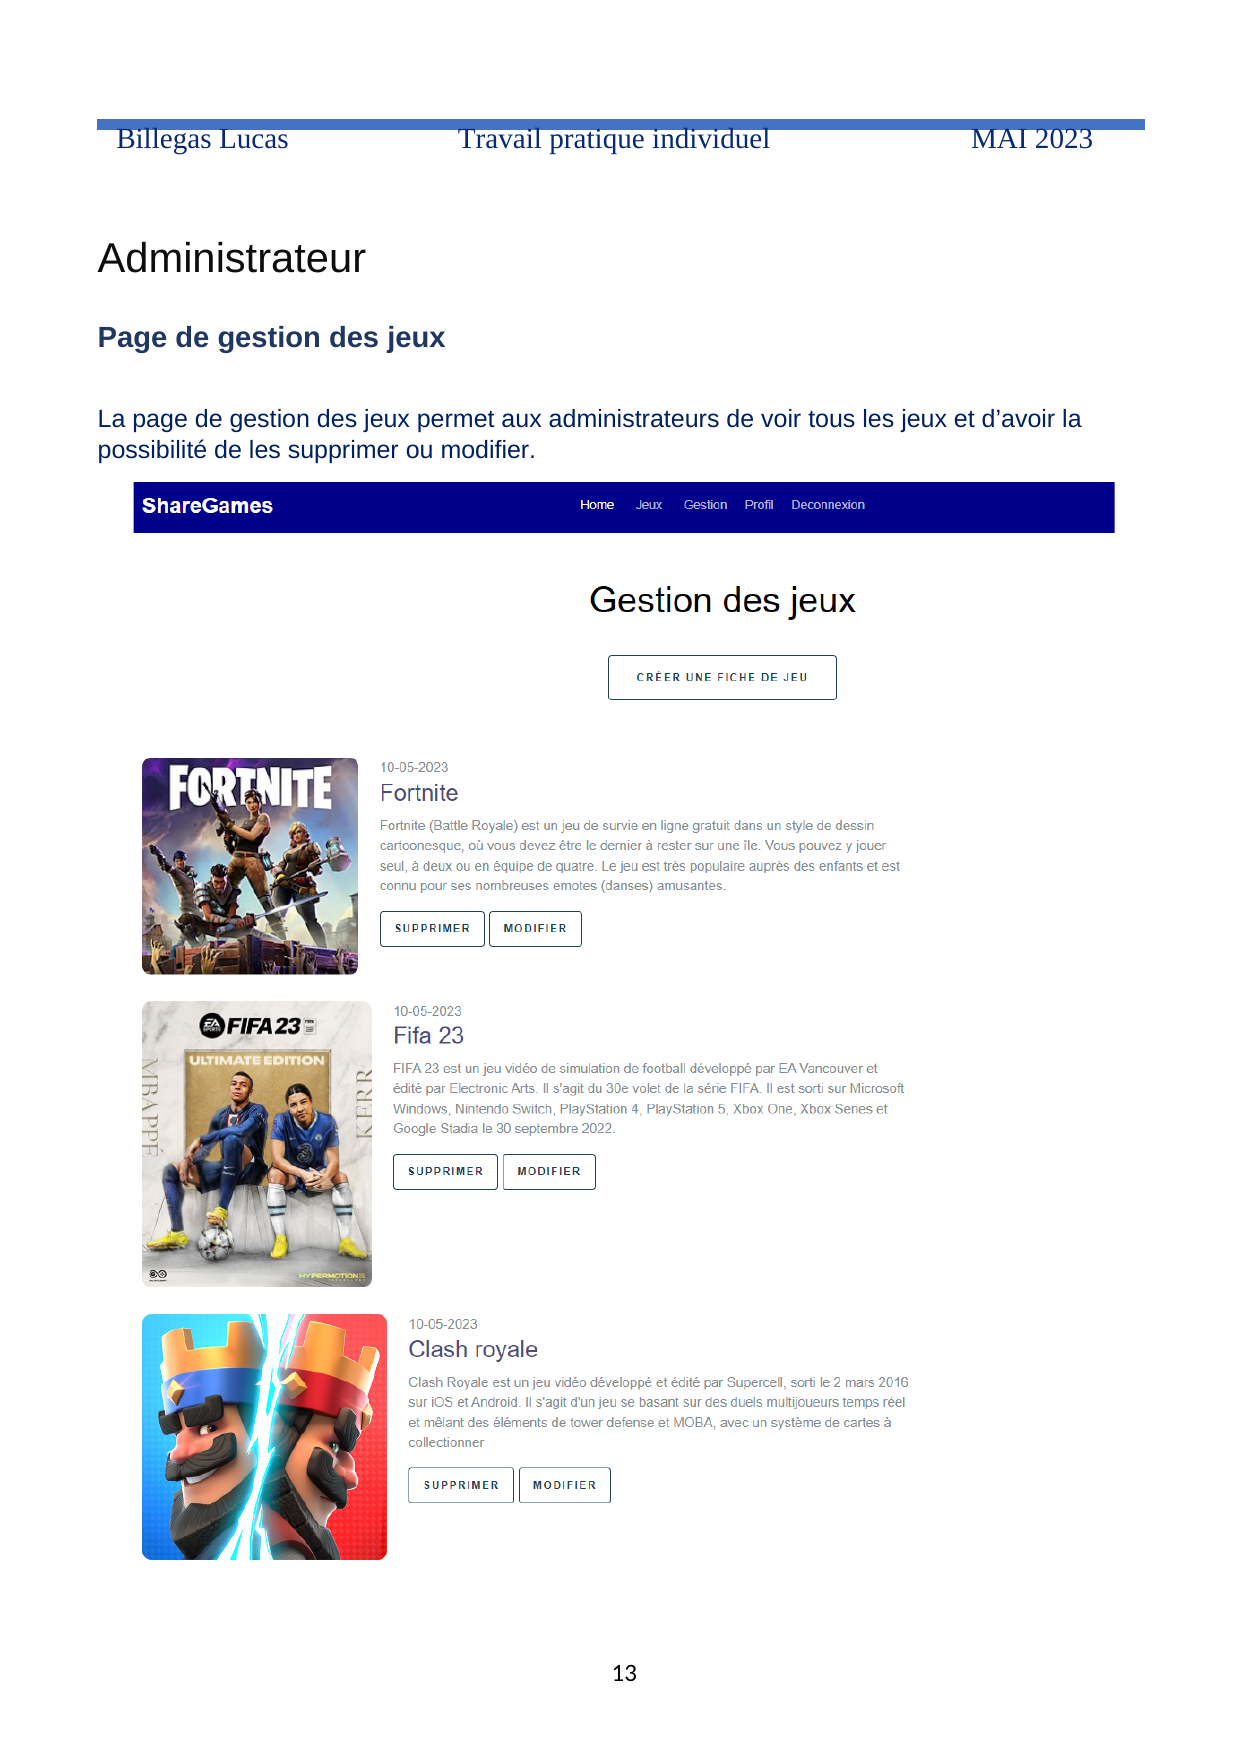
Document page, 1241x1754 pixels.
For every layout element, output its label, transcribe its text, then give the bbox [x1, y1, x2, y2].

subtitle Page de gestion des jeux [97, 320, 1151, 353]
picture [133, 482, 1115, 1580]
subtitle Administrateur [97, 233, 1151, 281]
text La page de gestion des jeux permet aux administrateurs de voir tous les jeux et d’avoir la possibilité de les supprimer ou modifier. [97, 404, 1151, 463]
